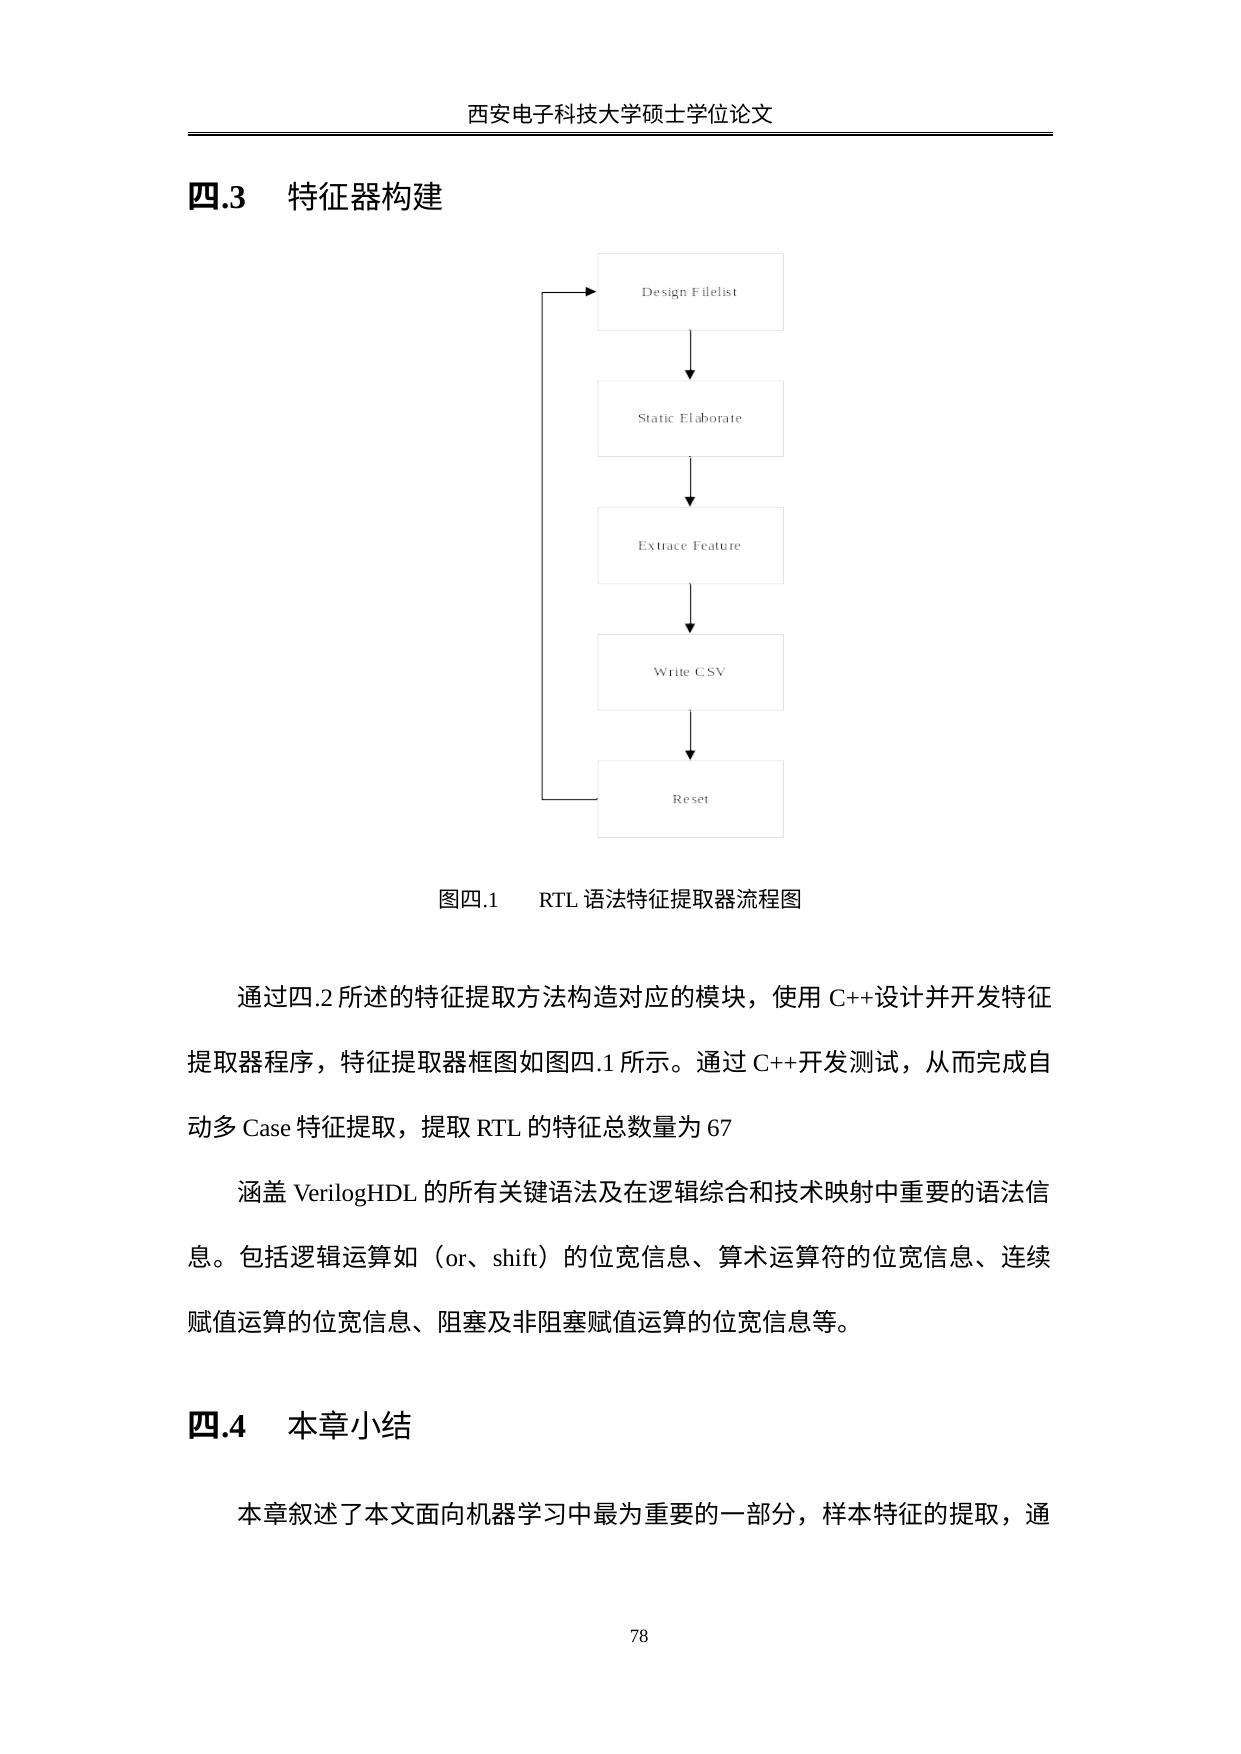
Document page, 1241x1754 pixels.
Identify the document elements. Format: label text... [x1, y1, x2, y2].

subtitle 特征器构建 [187, 162, 1053, 227]
text RTL语法特征提取器流程图 [187, 882, 1053, 914]
subtitle 本章小结 [187, 1390, 1053, 1455]
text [187, 1480, 1053, 1545]
text 涵盖VerilogHDL的所有关键语法及在逻辑综合和技术映射中重要的语法信息。包括逻辑运算如（or、shift）的位宽信息、算术运算符的位宽信息、连续赋值运算的位宽信息、阻塞及非阻塞赋值运算的位宽信息等。 [187, 1158, 1053, 1353]
text 通过4.2所述的特征提取方法构造对应的模块，使用C++设计并开发特征提取器程序，特征提取器框图如图4.16所示。通过C++开发测试，从而完成自动多Case特征提取，提取RTL的特征总数量为67 [187, 963, 1053, 1158]
